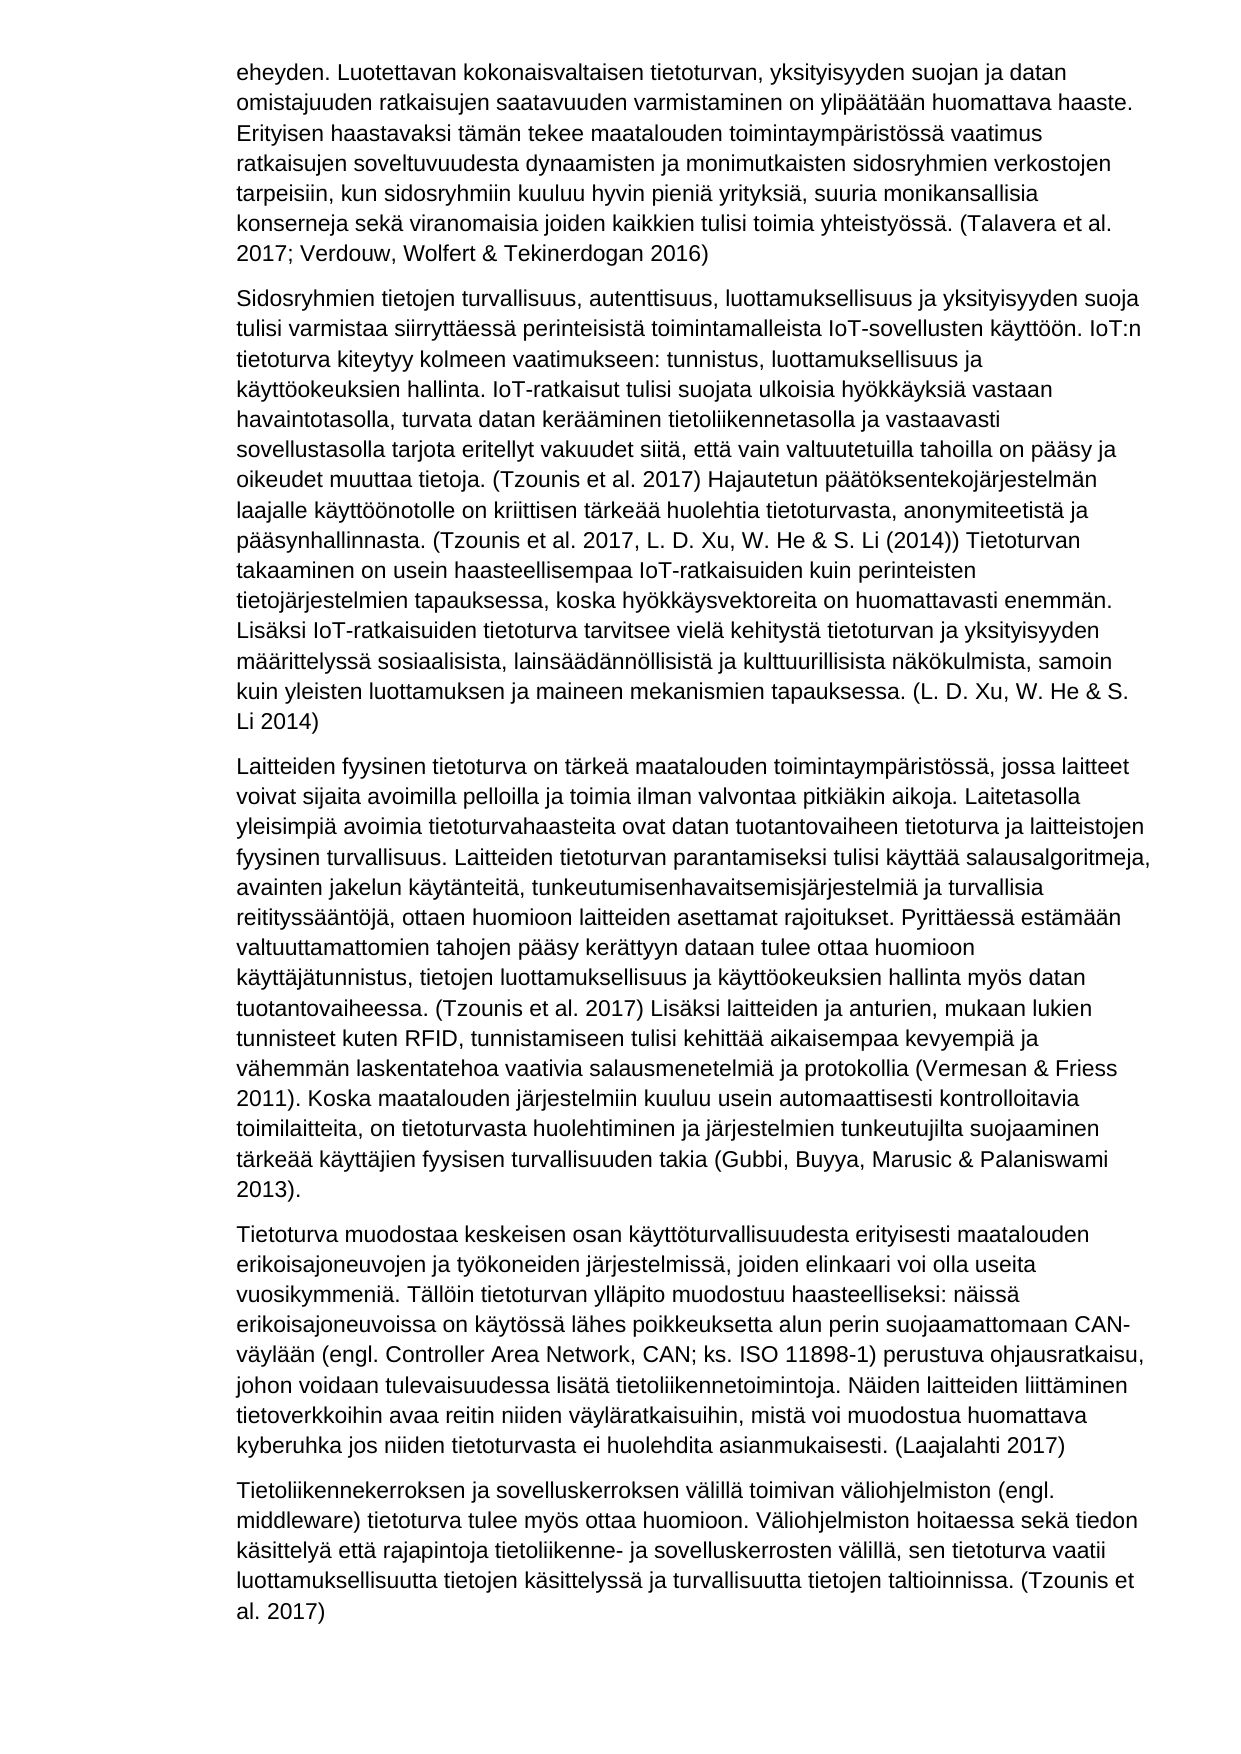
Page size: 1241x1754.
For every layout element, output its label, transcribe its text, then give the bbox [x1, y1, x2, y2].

text Laitteiden fyysinen tietoturva on tärkeä maatalouden toimintaympäristössä, jossa laitteet voivat sijaita avoimilla pelloilla ja toimia ilman valvontaa pitkiäkin aikoja. Laitetasolla yleisimpiä avoimia tietoturvahaasteita ovat datan tuotantovaiheen tietoturva ja laitteistojen fyysinen turvallisuus. Laitteiden tietoturvan parantamiseksi tulisi käyttää salausalgoritmeja, avainten jakelun käytänteitä, tunkeutumisenhavaitsemisjärjestelmiä ja turvallisia reitityssääntöjä, ottaen huomioon laitteiden asettamat rajoitukset. Pyrittäessä estämään valtuuttamattomien tahojen pääsy kerättyyn dataan tulee ottaa huomioon käyttäjätunnistus, tietojen luottamuksellisuus ja käyttöokeuksien hallinta myös datan tuotantovaiheessa. (Tzounis et al. 2017) Lisäksi laitteiden ja anturien, mukaan lukien tunnisteet kuten RFID, tunnistamiseen tulisi kehittää aikaisempaa kevyempiä ja vähemmän laskentatehoa vaativia salausmenetelmiä ja protokollia (Vermesan & Friess 2011). Koska maatalouden järjestelmiin kuuluu usein automaattisesti kontrolloitavia toimilaitteita, on tietoturvasta huolehtiminen ja järjestelmien tunkeutujilta suojaaminen tärkeää käyttäjien fyysisen turvallisuuden takia (Gubbi, Buyya, Marusic & Palaniswami 2013). [236, 753, 1152, 1202]
text Tietoliikennekerroksen ja sovelluskerroksen välillä toimivan väliohjelmiston (engl. middleware) tietoturva tulee myös ottaa huomioon. Väliohjelmiston hoitaessa sekä tiedon käsittelyä että rajapintoja tietoliikenne- ja sovelluskerrosten välillä, sen tietoturva vaatii luottamuksellisuutta tietojen käsittelyssä ja turvallisuutta tietojen taltioinnissa. (Tzounis et al. 2017) [236, 1477, 1152, 1624]
text Sidosryhmien tietojen turvallisuus, autenttisuus, luottamuksellisuus ja yksityisyyden suoja tulisi varmistaa siirryttäessä perinteisistä toimintamalleista IoT-sovellusten käyttöön. IoT:n tietoturva kiteytyy kolmeen vaatimukseen: tunnistus, luottamuksellisuus ja käyttöokeuksien hallinta. IoT-ratkaisut tulisi suojata ulkoisia hyökkäyksiä vastaan havaintotasolla, turvata datan kerääminen tietoliikennetasolla ja vastaavasti sovellustasolla tarjota eritellyt vakuudet siitä, että vain valtuutetuilla tahoilla on pääsy ja oikeudet muuttaa tietoja. (Tzounis et al. 2017) Hajautetun päätöksentekojärjestelmän laajalle käyttöönotolle on kriittisen tärkeää huolehtia tietoturvasta, anonymiteetistä ja pääsynhallinnasta. (Tzounis et al. 2017, L. D. Xu, W. He & S. Li (2014)) Tietoturvan takaaminen on usein haasteellisempaa IoT-ratkaisuiden kuin perinteisten tietojärjestelmien tapauksessa, koska hyökkäysvektoreita on huomattavasti enemmän. Lisäksi IoT-ratkaisuiden tietoturva tarvitsee vielä kehitystä tietoturvan ja yksityisyyden määrittelyssä sosiaalisista, lainsäädännöllisistä ja kulttuurillisista näkökulmista, samoin kuin yleisten luottamuksen ja maineen mekanismien tapauksessa. (L. D. Xu, W. He & S. Li 2014) [236, 285, 1152, 734]
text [236, 59, 1152, 267]
text Tietoturva muodostaa keskeisen osan käyttöturvallisuudesta erityisesti maatalouden erikoisajoneuvojen ja työkoneiden järjestelmissä, joiden elinkaari voi olla useita vuosikymmeniä. Tällöin tietoturvan ylläpito muodostuu haasteelliseksi: näissä erikoisajoneuvoissa on käytössä lähes poikkeuksetta alun perin suojaamattomaan CAN-väylään (engl. Controller Area Network, CAN; ks. ISO 11898-1) perustuva ohjausratkaisu, johon voidaan tulevaisuudessa lisätä tietoliikennetoimintoja. Näiden laitteiden liittäminen tietoverkkoihin avaa reitin niiden väyläratkaisuihin, mistä voi muodostua huomattava kyberuhka jos niiden tietoturvasta ei huolehdita asianmukaisesti. (Laajalahti 2017) [236, 1221, 1152, 1458]
